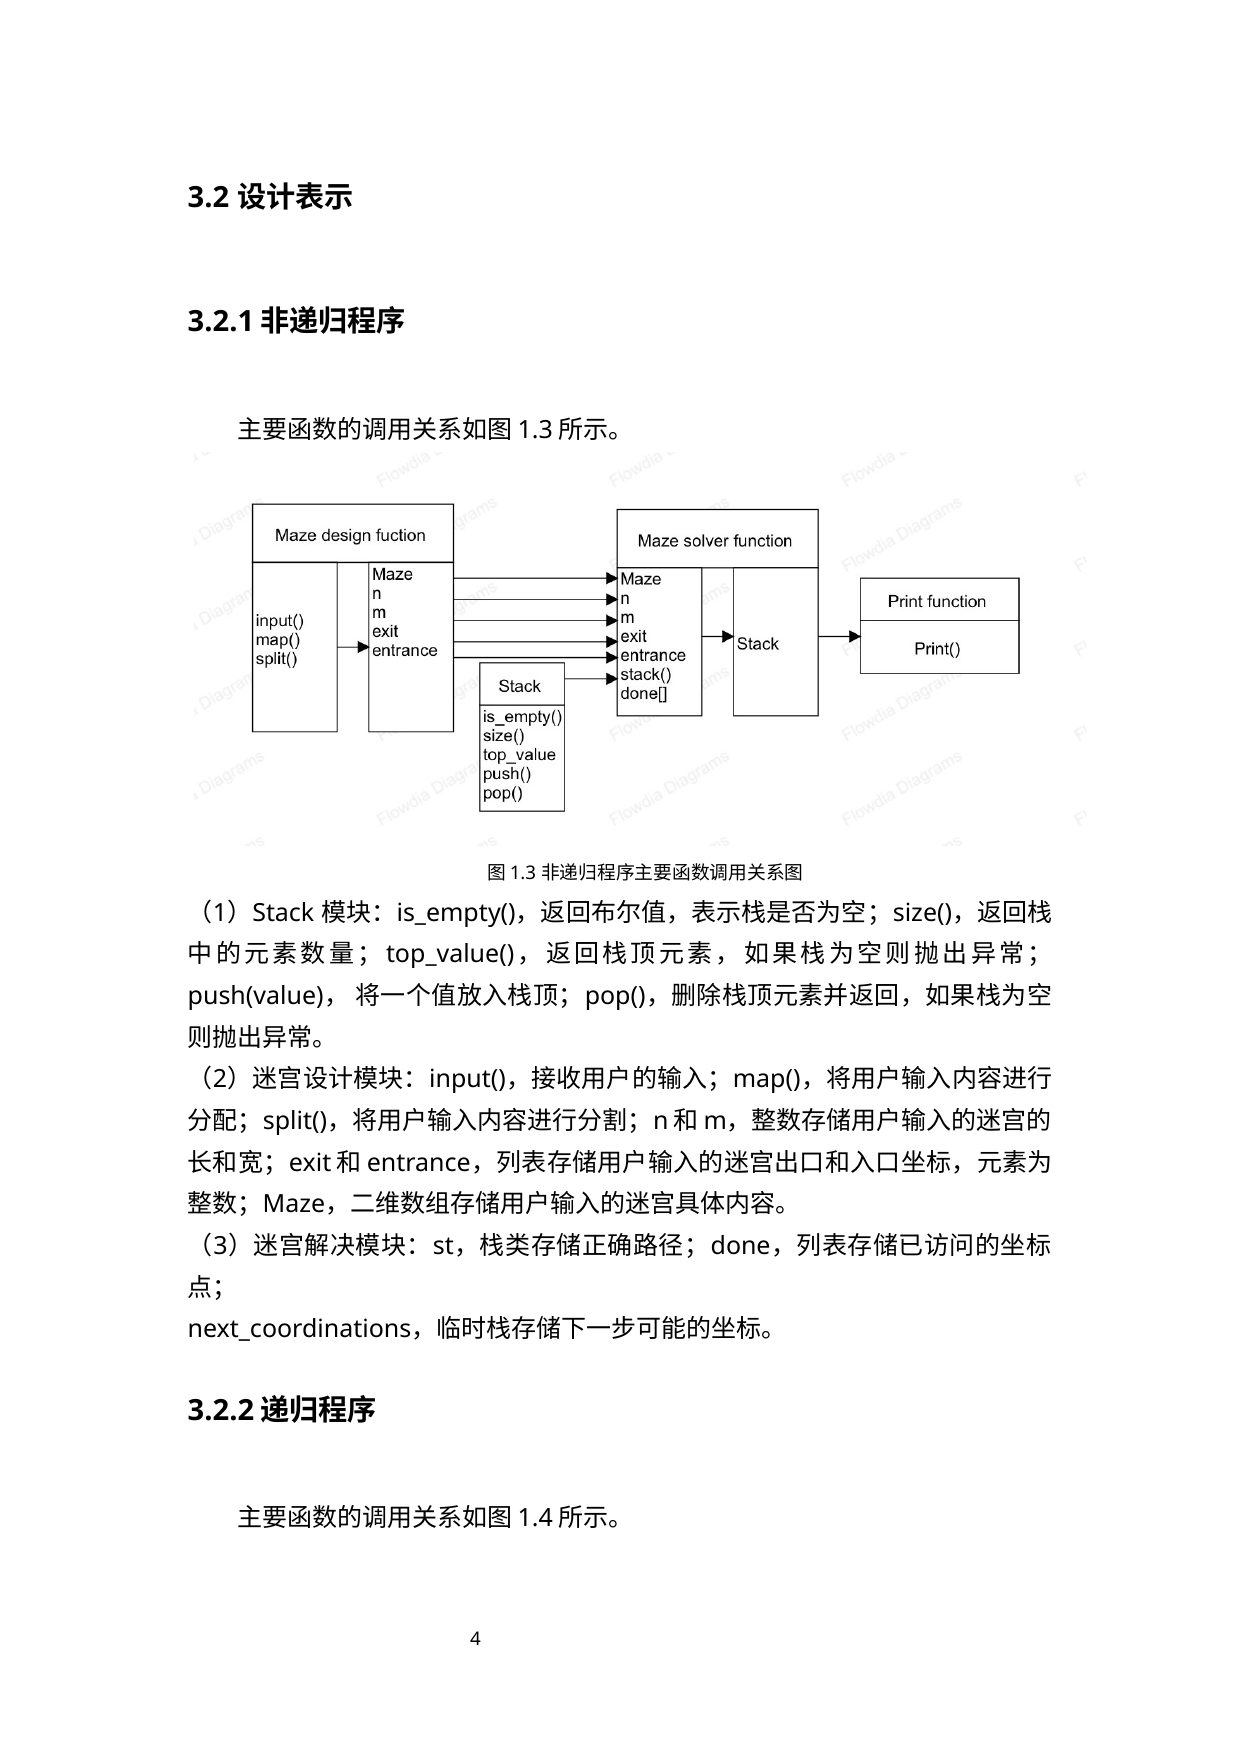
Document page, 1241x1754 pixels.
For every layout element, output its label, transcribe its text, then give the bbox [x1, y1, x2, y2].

list （1）Stack 模块：is_empty()，返回布尔值，表示栈是否为空；size()，返回栈中的元素数量；top_value()，返回栈顶元素，如果栈为空则抛出异常；push(value)， 将一个值放入栈顶；pop()，删除栈顶元素并返回，如果栈为空则抛出异常。 [187, 888, 1053, 1054]
subtitle 3.2.1非递归程序 [187, 287, 1053, 352]
picture [194, 452, 1087, 846]
list 主要函数的调用关系如图1.4所示。 [187, 1493, 1053, 1535]
list （2）迷宫设计模块：input()，接收用户的输入；map()，将用户输入内容进行分配；split()，将用户输入内容进行分割；n和m，整数存储用户输入的迷宫的长和宽；exit和entrance，列表存储用户输入的迷宫出口和入口坐标，元素为整数；Maze，二维数组存储用户输入的迷宫具体内容。 [187, 1054, 1053, 1221]
list next_coordinations，临时栈存储下一步可能的坐标。 [187, 1304, 1053, 1346]
list 主要函数的调用关系如图1.3所示。 [187, 405, 1053, 447]
subtitle 3.2 设计表示 [187, 162, 1053, 227]
list （3）迷宫解决模块：st，栈类存储正确路径；done，列表存储已访问的坐标点； [187, 1221, 1053, 1304]
subtitle 3.2.2递归程序 [187, 1375, 1053, 1440]
